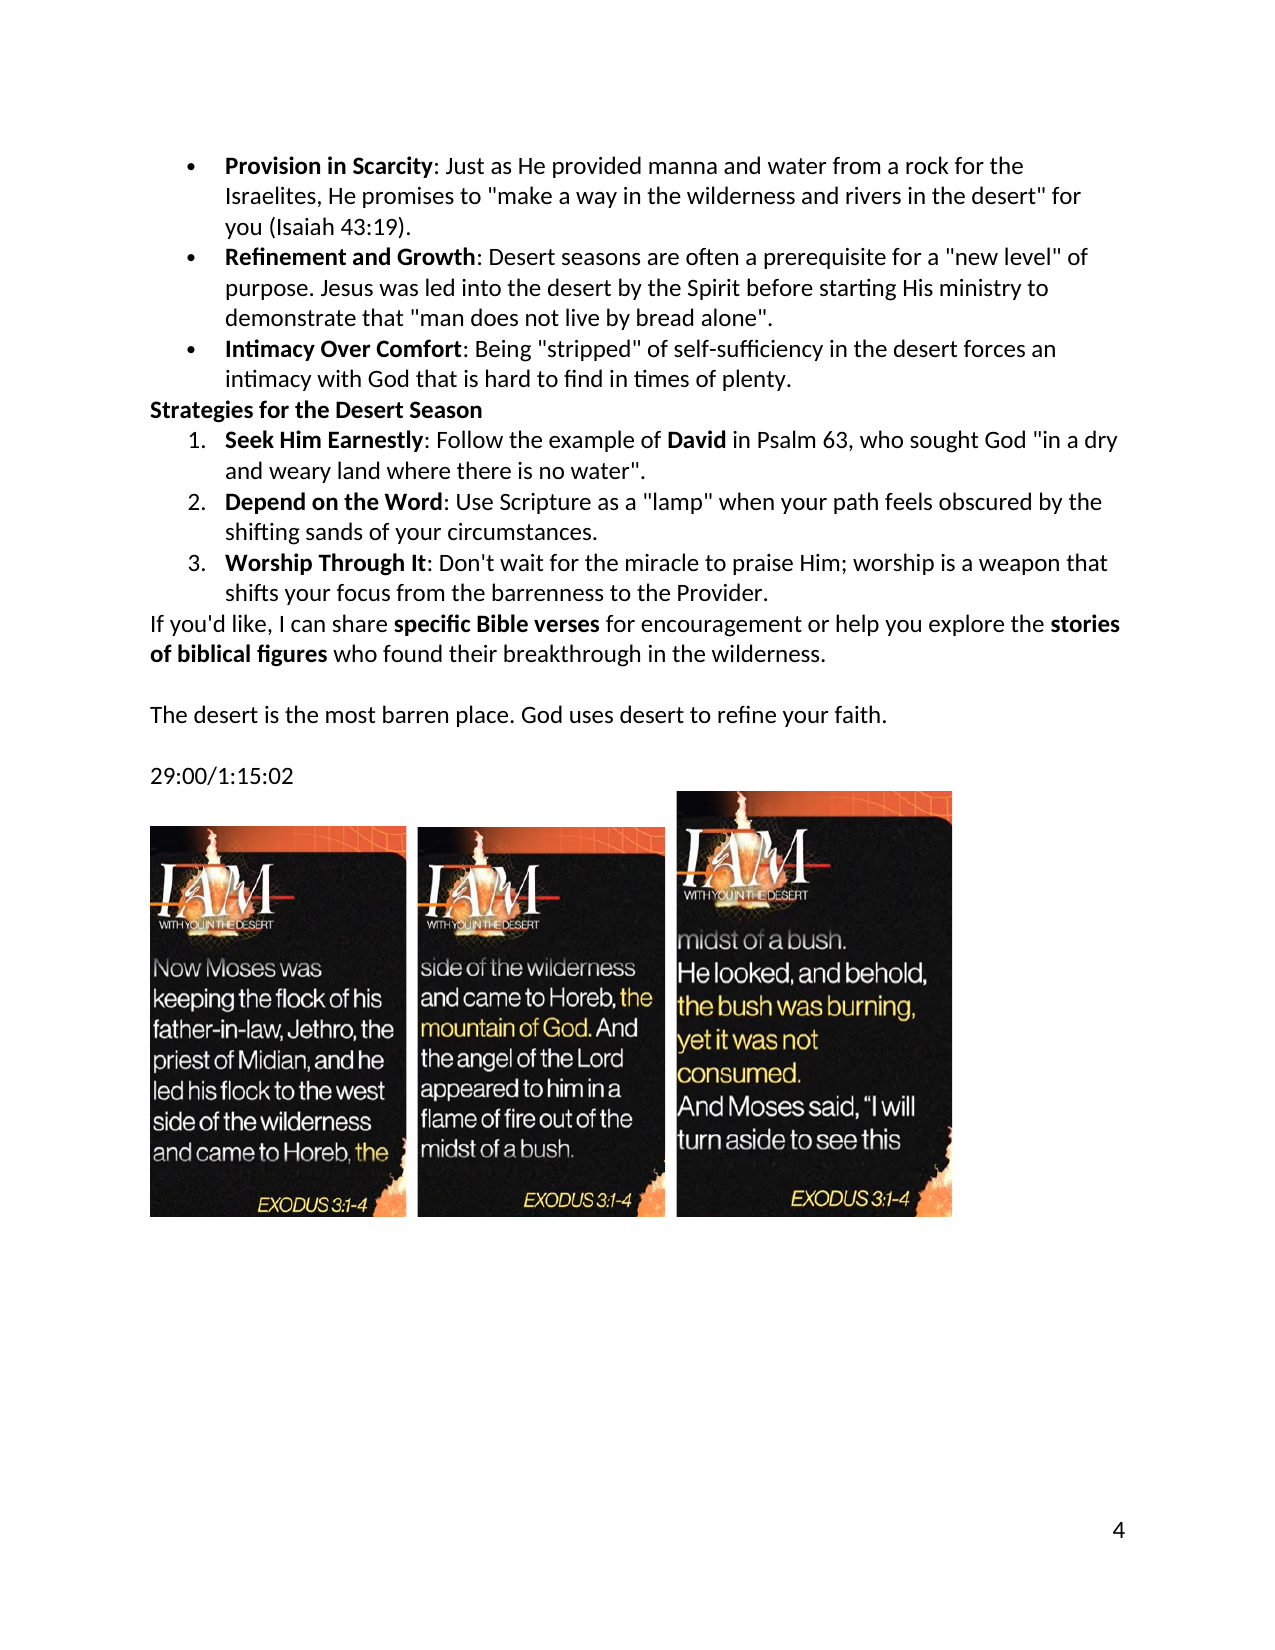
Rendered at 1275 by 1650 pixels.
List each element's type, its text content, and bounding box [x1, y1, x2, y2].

picture [676, 791, 953, 1217]
text Strategies for the Desert Season [150, 394, 1125, 425]
picture [150, 826, 407, 1217]
text If you'd like, I can share specific Bible verses for encouragement or help you explore the stories of biblical figures who found their breakthrough in the wilderness. [150, 608, 1125, 669]
list Provision in Scarcity: Just as He provided manna and water from a rock for the Israelites, He promises to "make a way in the wilderness and rivers in the desert" for you (Isaiah 43:19). [187, 150, 1125, 242]
list Intimacy Over Comfort: Being "stripped" of self-sufficiency in the desert forces an intimacy with God that is hard to find in times of plenty. [187, 333, 1125, 394]
text The desert is the most barren place. God uses desert to refine your faith. [150, 699, 1125, 730]
text 29:00/1:15:02 [150, 760, 1125, 791]
list Worship Through It: Don't wait for the miracle to praise Him; worship is a weapon that shifts your focus from the barrenness to the Provider. [187, 547, 1125, 608]
list Refinement and Growth: Desert seasons are often a prerequisite for a "new level" of purpose. Jesus was led into the desert by the Spirit before starting His ministry to demonstrate that "man does not live by bread alone". [187, 242, 1125, 333]
list Seek Him Earnestly: Follow the example of David in Psalm 63, who sought God "in a dry and weary land where there is no water". [187, 425, 1125, 486]
list Depend on the Word: Use Scripture as a "lamp" when your path feels obscured by the shifting sands of your circumstances. [187, 486, 1125, 547]
picture [417, 827, 666, 1217]
